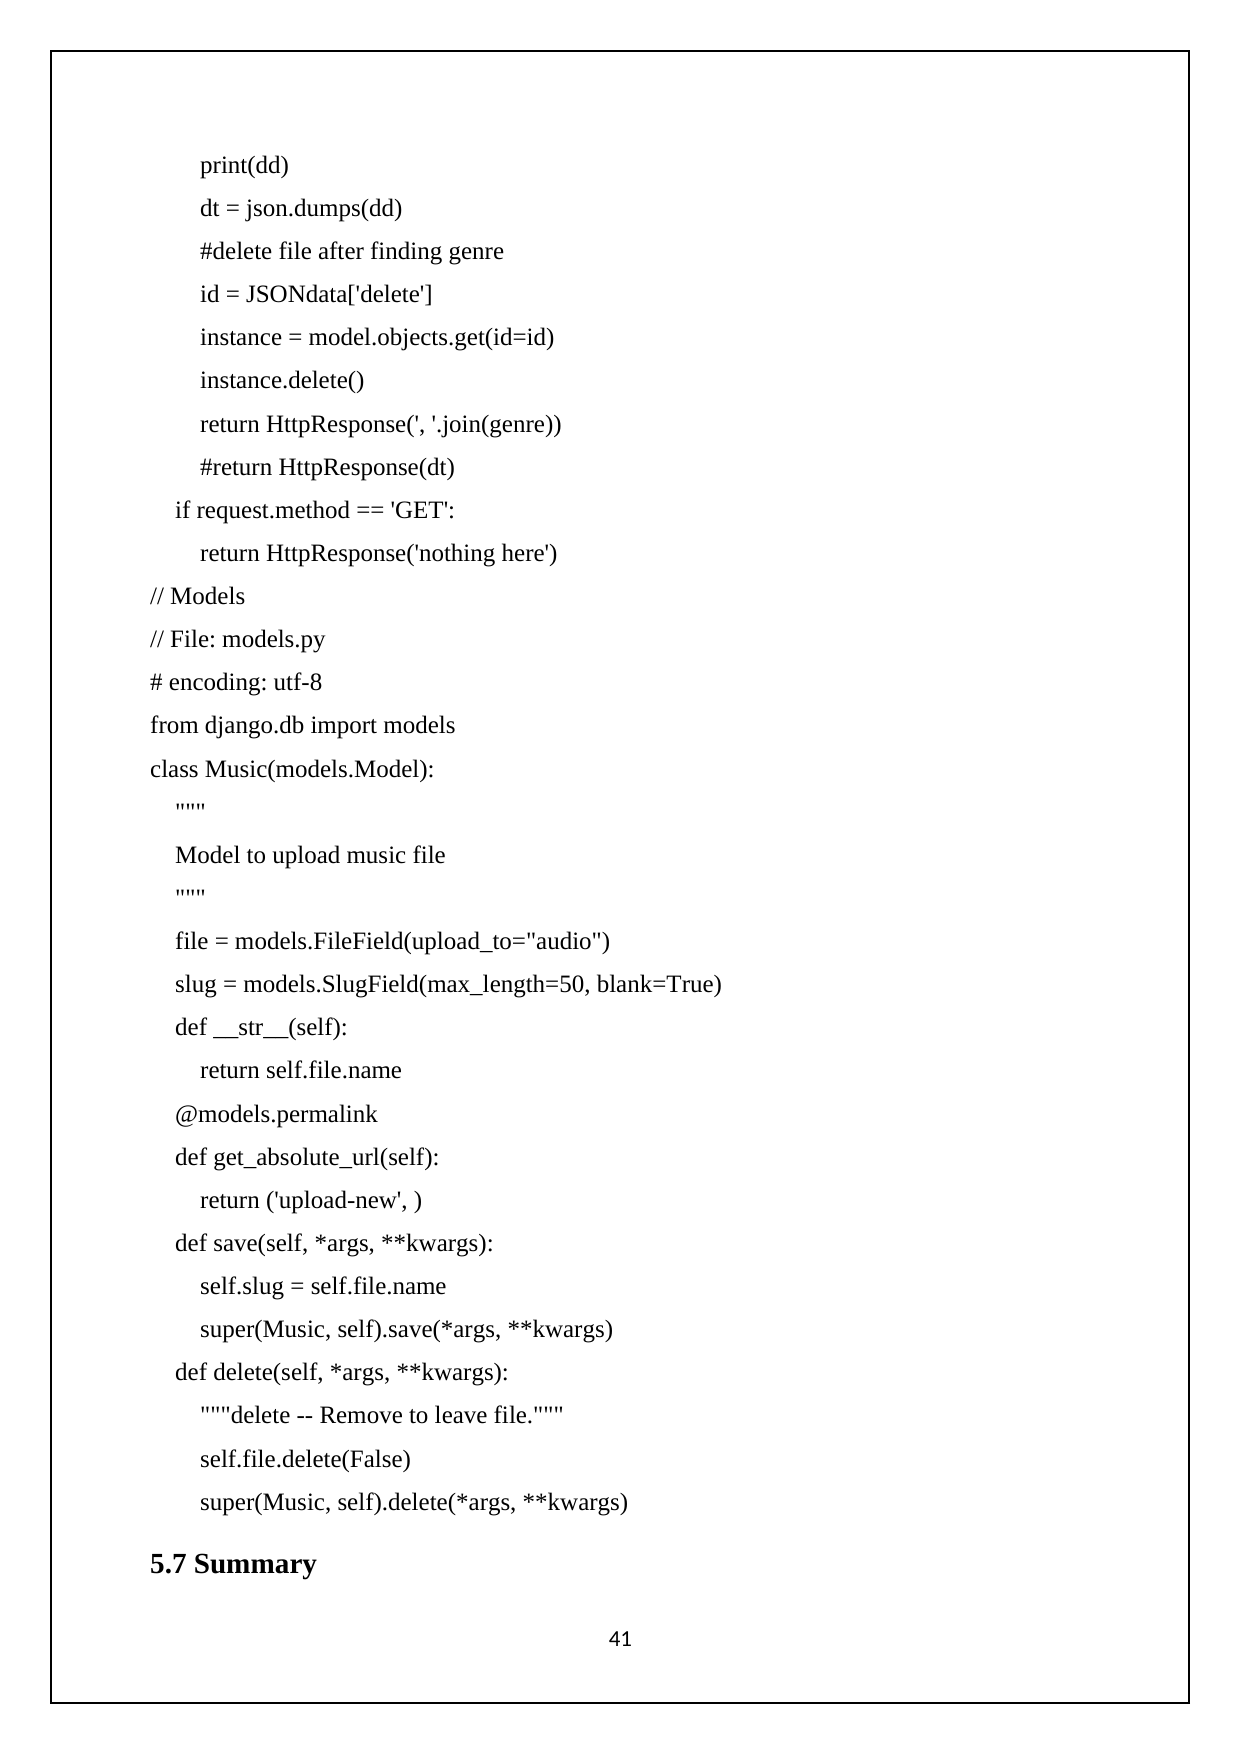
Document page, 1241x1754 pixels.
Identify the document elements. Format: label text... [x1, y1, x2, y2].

text class Music(models.Model): [150, 754, 1090, 782]
text self.file.delete(False) [150, 1444, 1090, 1472]
text return ('upload-new', ) [150, 1185, 1090, 1214]
text // Models [150, 581, 1090, 610]
text super(Music, self).delete(*args, **kwargs) [150, 1487, 1090, 1516]
text instance.delete() [150, 366, 1090, 394]
text file = models.FileField(upload_to="audio") [150, 926, 1090, 955]
text @models.permalink [150, 1099, 1090, 1127]
text Model to upload music file [150, 840, 1090, 869]
text #return HttpResponse(dt) [150, 452, 1090, 481]
text instance = model.objects.get(id=id) [150, 322, 1090, 351]
text return HttpResponse('nothing here') [150, 538, 1090, 567]
text def delete(self, *args, **kwargs): [150, 1357, 1090, 1386]
text if request.method == 'GET': [150, 495, 1090, 524]
text return self.file.name [150, 1056, 1090, 1084]
text dt = json.dumps(dd) [150, 193, 1090, 222]
text print(dd) [150, 150, 1090, 179]
text """delete -- Remove to leave file.""" [150, 1401, 1090, 1429]
text from django.db import models [150, 711, 1090, 739]
text """ [150, 883, 1090, 912]
text self.slug = self.file.name [150, 1271, 1090, 1300]
text def get_absolute_url(self): [150, 1142, 1090, 1171]
text // File: models.py [150, 624, 1090, 653]
text 5.7 Summary [150, 1547, 1090, 1580]
text slug = models.SlugField(max_length=50, blank=True) [150, 969, 1090, 998]
text return HttpResponse(', '.join(genre)) [150, 409, 1090, 437]
text """ [150, 797, 1090, 826]
text id = JSONdata['delete'] [150, 279, 1090, 308]
text def __str__(self): [150, 1012, 1090, 1041]
text # encoding: utf-8 [150, 667, 1090, 696]
text super(Music, self).save(*args, **kwargs) [150, 1314, 1090, 1343]
text def save(self, *args, **kwargs): [150, 1228, 1090, 1257]
text #delete file after finding genre [150, 236, 1090, 265]
